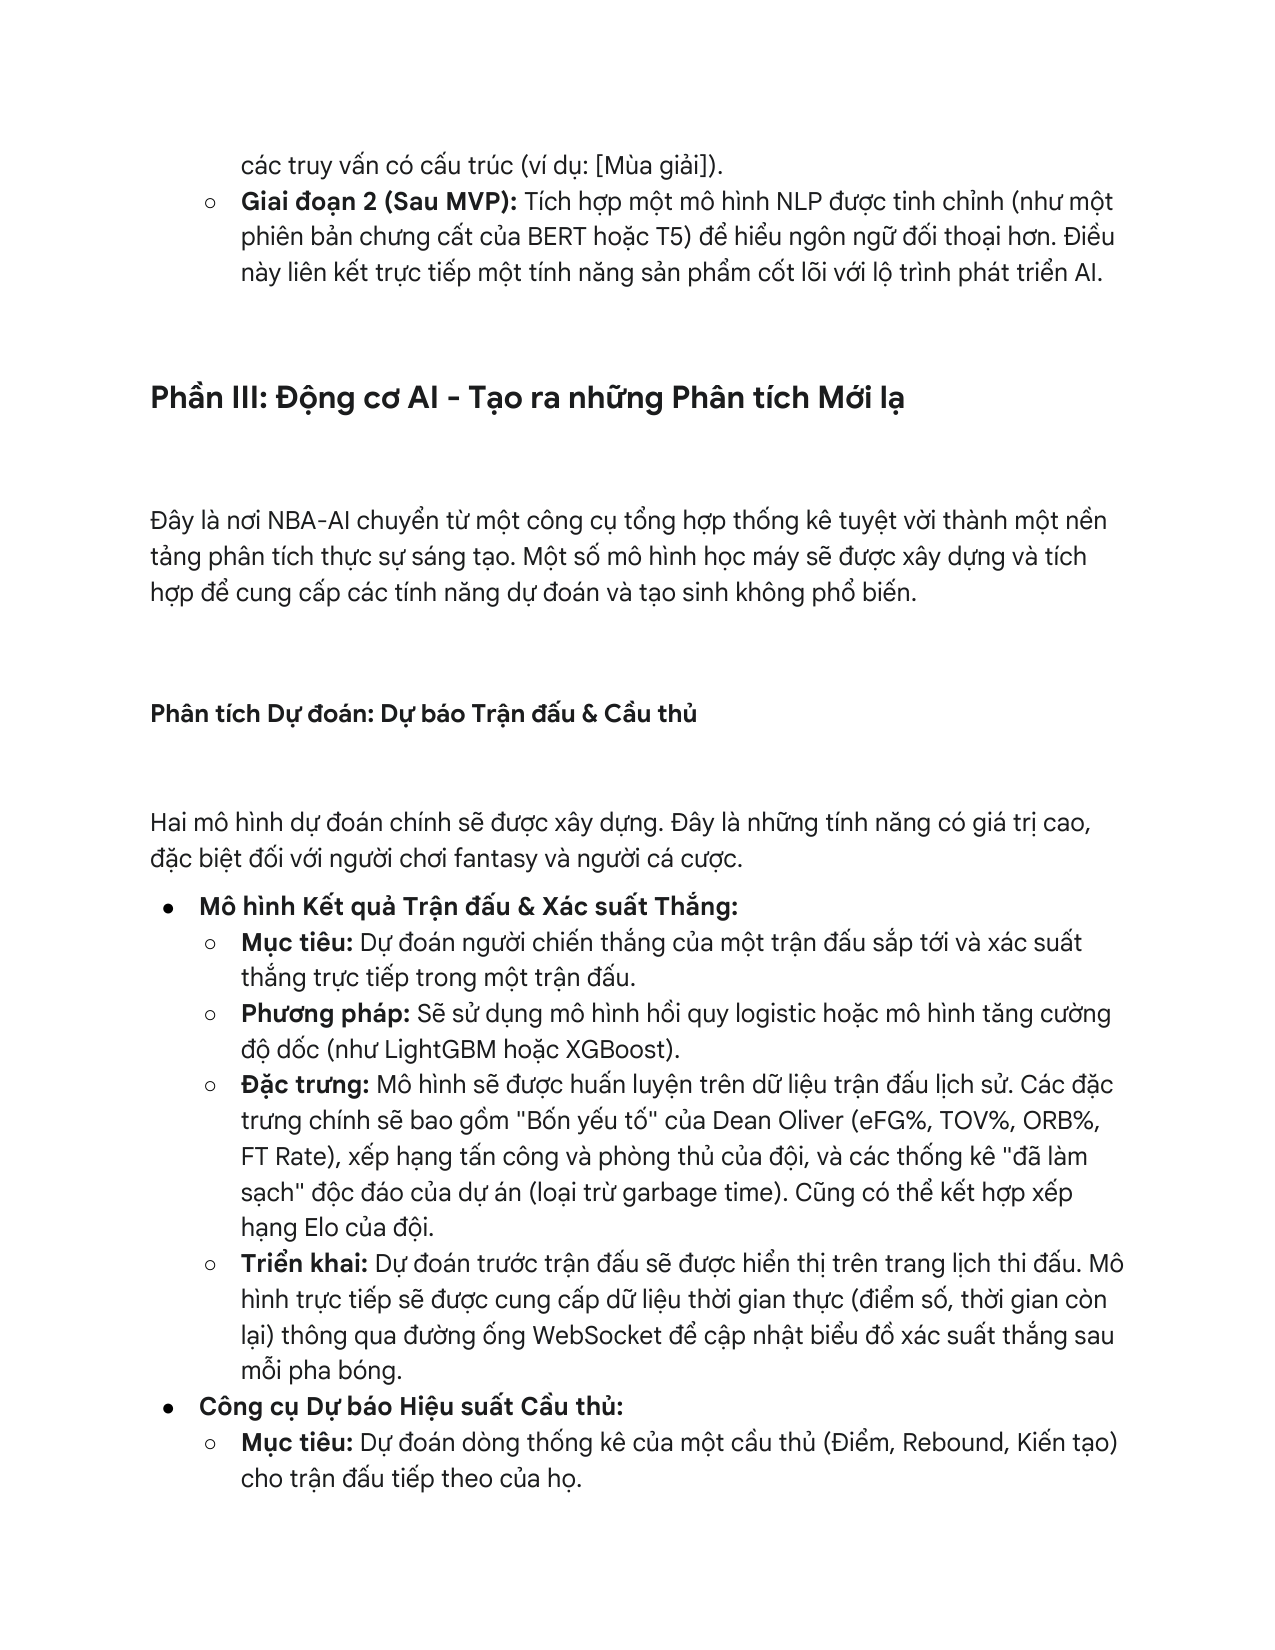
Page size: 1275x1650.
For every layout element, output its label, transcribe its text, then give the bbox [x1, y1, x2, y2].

list Phương pháp: Sẽ sử dụng mô hình hồi quy logistic hoặc mô hình tăng cường độ dốc (như LightGBM hoặc XGBoost). [203, 998, 1125, 1065]
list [203, 150, 1125, 181]
text Đây là nơi NBA-AI chuyển từ một công cụ tổng hợp thống kê tuyệt vời thành một nền tảng phân tích thực sự sáng tạo. Một số mô hình học máy sẽ được xây dựng và tích hợp để cung cấp các tính năng dự đoán và tạo sinh không phổ biến. [150, 505, 1125, 608]
list Triển khai: Dự đoán trước trận đấu sẽ được hiển thị trên trang lịch thi đấu. Mô hình trực tiếp sẽ được cung cấp dữ liệu thời gian thực (điểm số, thời gian còn lại) thông qua đường ống WebSocket để cập nhật biểu đồ xác suất thắng sau mỗi pha bóng. [203, 1248, 1125, 1387]
list Mô hình Kết quả Trận đấu & Xác suất Thắng: [161, 891, 1125, 922]
list Mục tiêu: Dự đoán người chiến thắng của một trận đấu sắp tới và xác suất thắng trực tiếp trong một trận đấu. [203, 927, 1125, 994]
list Đặc trưng: Mô hình sẽ được huấn luyện trên dữ liệu trận đấu lịch sử. Các đặc trưng chính sẽ bao gồm "Bốn yếu tố" của Dean Oliver (eFG%, TOV%, ORB%, FT Rate), xếp hạng tấn công và phòng thủ của đội, và các thống kê "đã làm sạch" độc đáo của dự án (loại trừ garbage time). Cũng có thể kết hợp xếp hạng Elo của đội. [203, 1070, 1125, 1244]
subtitle Phân tích Dự đoán: Dự báo Trận đấu & Cầu thủ [150, 698, 1125, 729]
list Giai đoạn 2 (Sau MVP): Tích hợp một mô hình NLP được tinh chỉnh (như một phiên bản chưng cất của BERT hoặc T5) để hiểu ngôn ngữ đối thoại hơn. Điều này liên kết trực tiếp một tính năng sản phẩm cốt lõi với lộ trình phát triển AI. [203, 186, 1125, 288]
list Công cụ Dự báo Hiệu suất Cầu thủ: [161, 1391, 1125, 1423]
subtitle Phần III: Động cơ AI - Tạo ra những Phân tích Mới lạ [150, 379, 1125, 418]
text Hai mô hình dự đoán chính sẽ được xây dựng. Đây là những tính năng có giá trị cao, đặc biệt đối với người chơi fantasy và người cá cược. [150, 807, 1125, 874]
list Mục tiêu: Dự đoán dòng thống kê của một cầu thủ (Điểm, Rebound, Kiến tạo) cho trận đấu tiếp theo của họ. [203, 1427, 1125, 1494]
